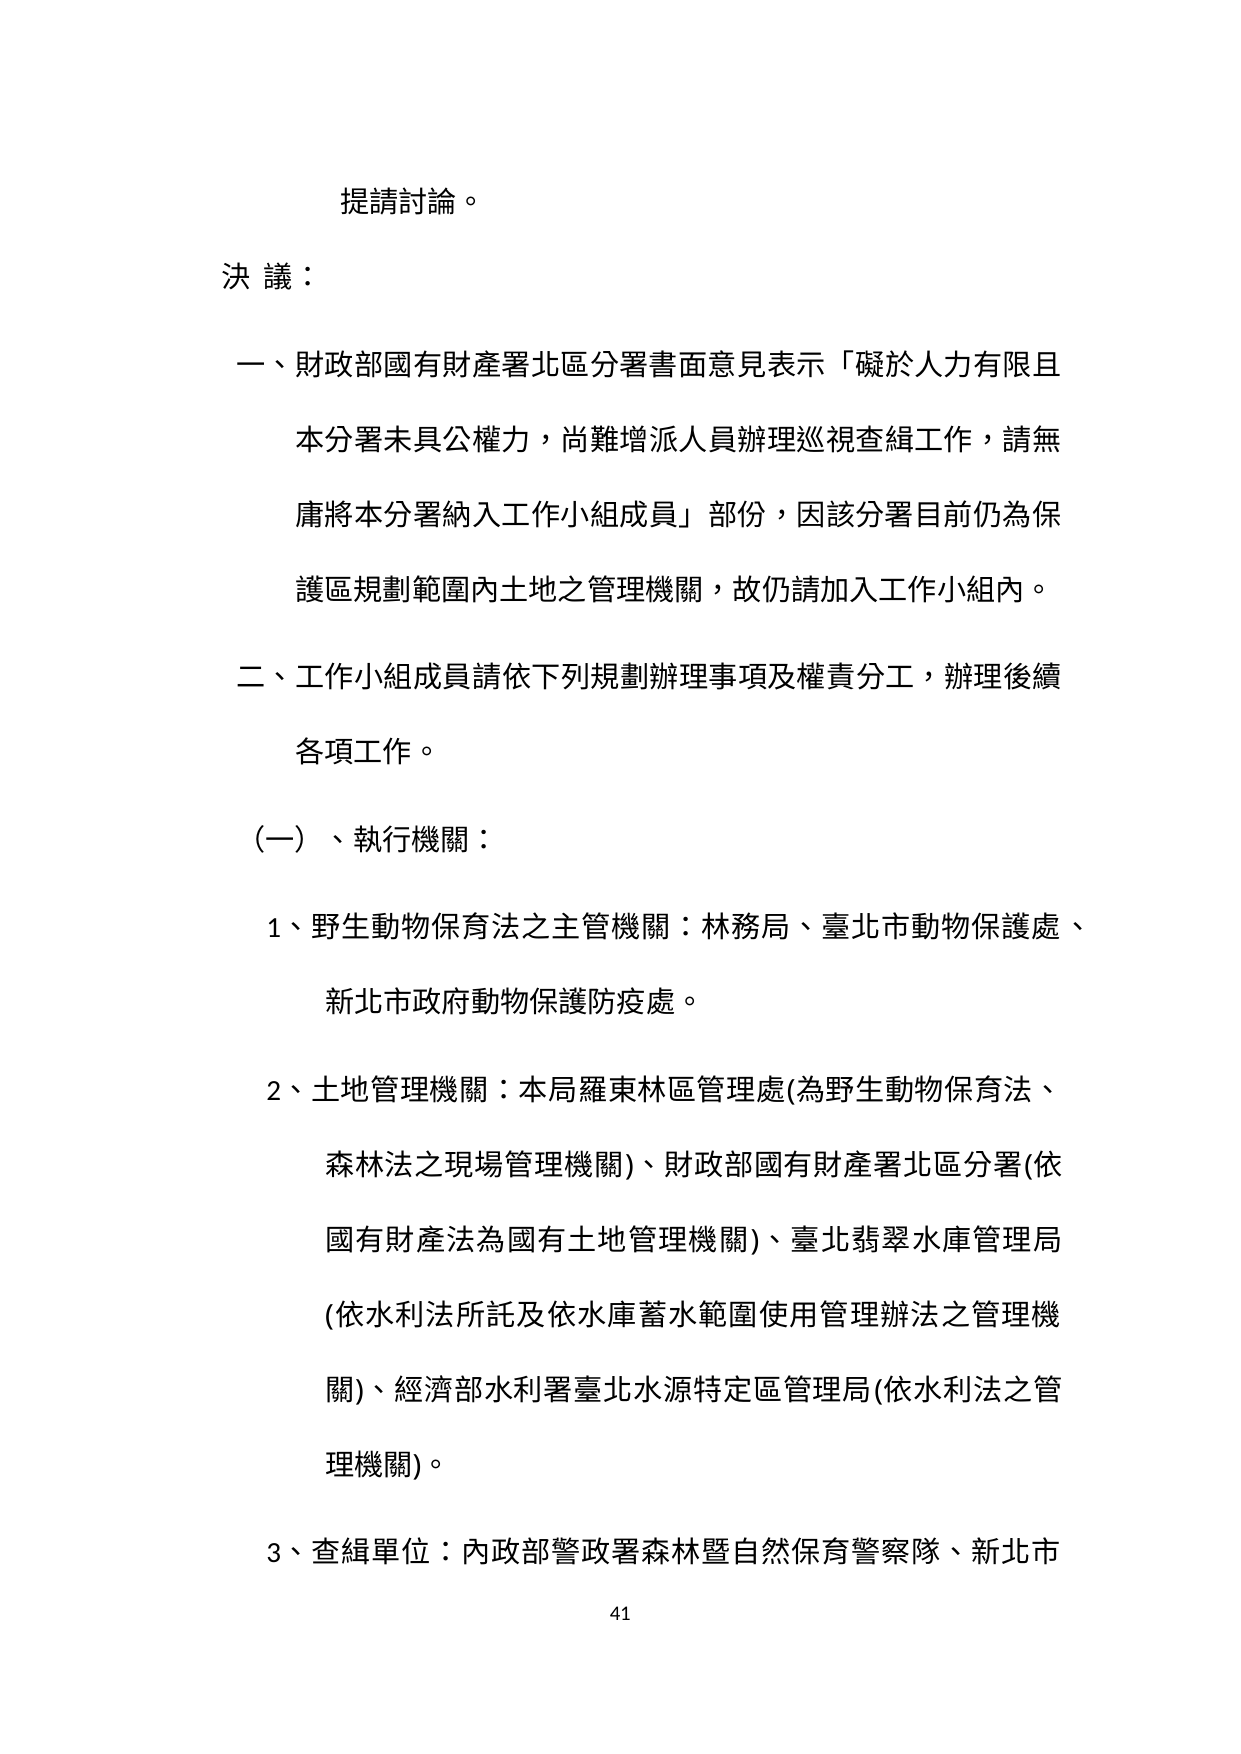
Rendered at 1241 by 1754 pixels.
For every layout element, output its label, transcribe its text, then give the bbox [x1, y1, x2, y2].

text 2、土地管理機關：本局羅東林區管理處(為野生動物保育法、森林法之現場管理機關)、財政部國有財產署北區分署(依國有財產法為國有土地管理機關)、臺北翡翠水庫管理局(依水利法所託及依水庫蓄水範圍使用管理辦法之管理機關)、經濟部水利署臺北水源特定區管理局(依水利法之管理機關)。 [266, 1050, 1063, 1500]
text 一、財政部國有財產署北區分署書面意見表示「礙於人力有限且本分署未具公權力，尚難增派人員辦理巡視查緝工作，請無庸將本分署納入工作小組成員」部份，因該分署目前仍為保護區規劃範圍內土地之管理機關，故仍請加入工作小組內。 [236, 325, 1063, 625]
text 決 議： [222, 237, 1063, 312]
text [266, 1512, 1063, 1587]
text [222, 162, 1063, 237]
text 二、工作小組成員請依下列規劃辦理事項及權責分工，辦理後續各項工作。 [236, 637, 1063, 787]
text （一）、執行機關： [236, 800, 1063, 875]
text 1、野生動物保育法之主管機關：林務局、臺北市動物保護處、新北市政府動物保護防疫處。 [266, 887, 1063, 1037]
